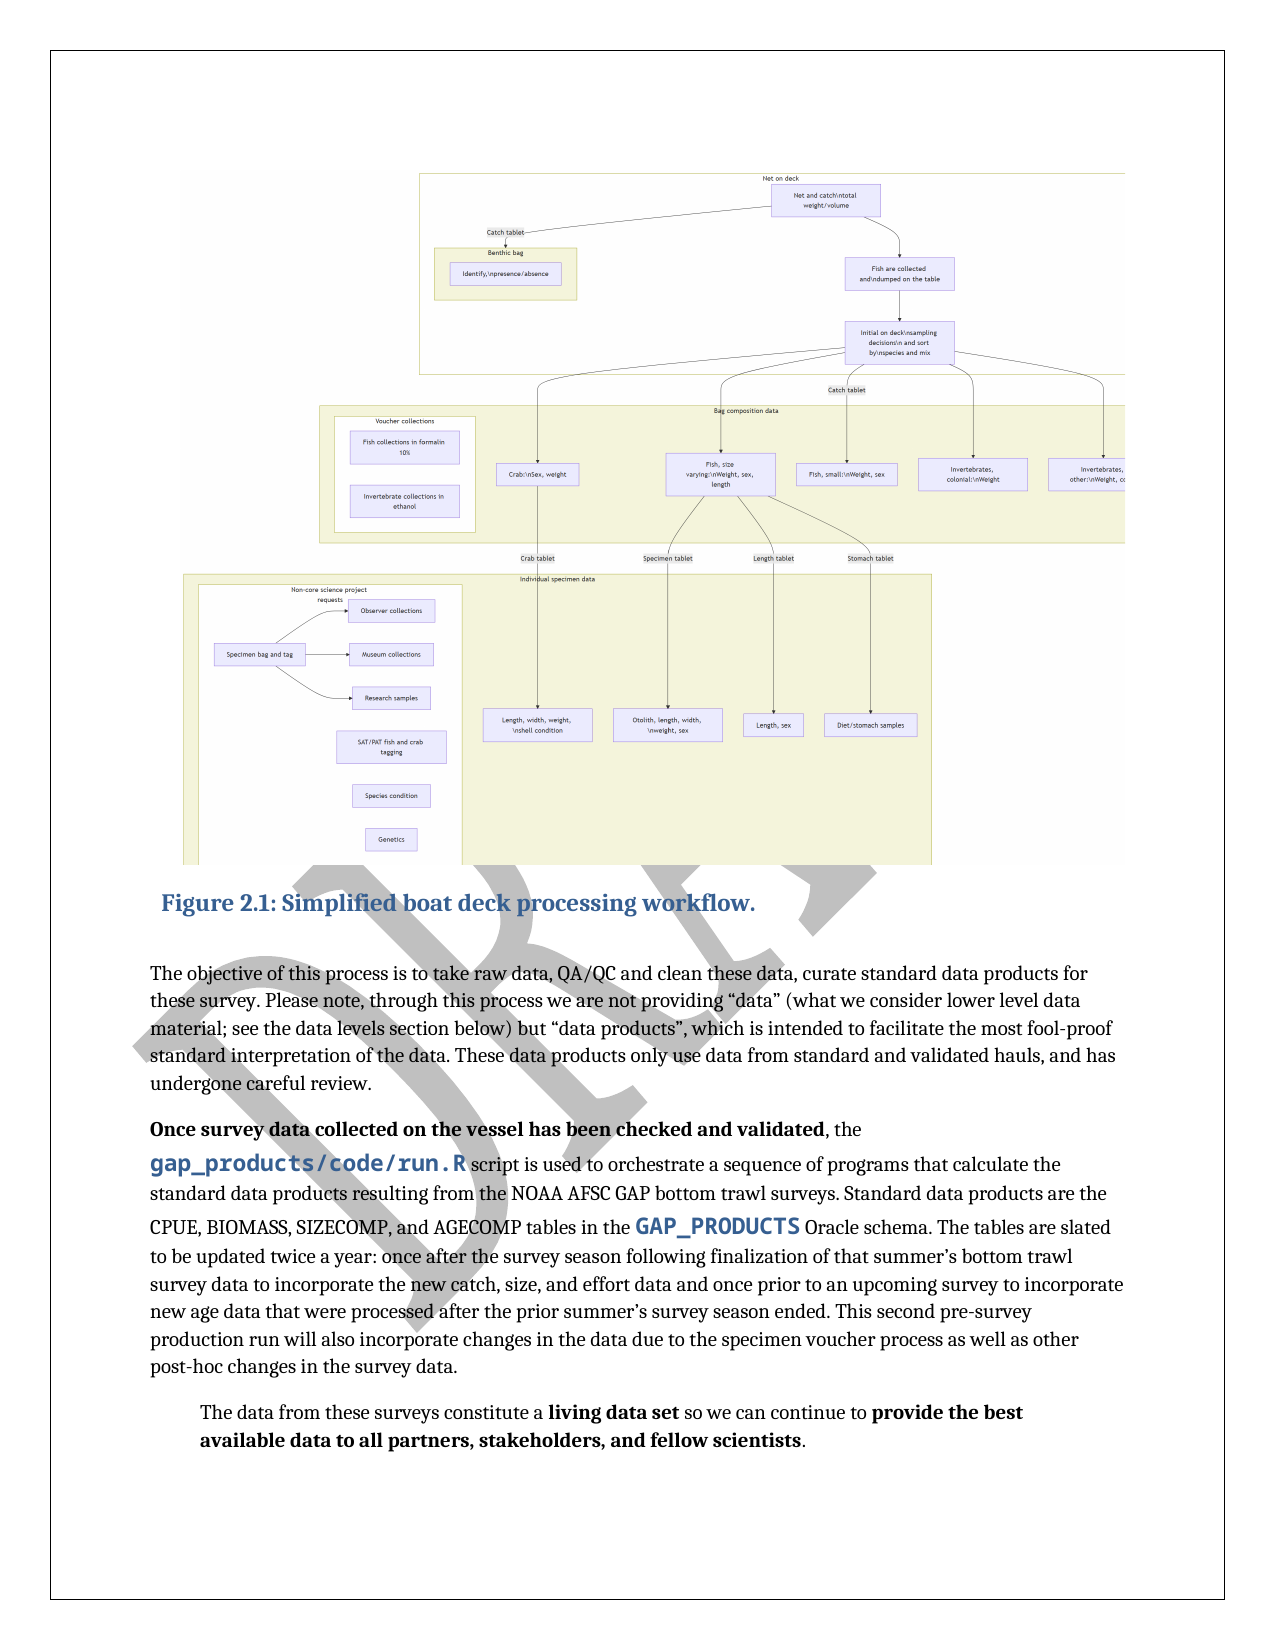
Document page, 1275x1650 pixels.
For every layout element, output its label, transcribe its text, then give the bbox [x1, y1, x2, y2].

table_header Figure 2.1: Simplified boat deck processing workflow. [150, 150, 1125, 943]
text The objective of this process is to take raw data, QA/QC and clean these data, curate standard data products for these survey. Please note, through this process we are not providing “data” (what we consider lower level data material; see the data levels section below) but “data products”, which is intended to facilitate the most fool-proof standard interpretation of the data. These data products only use data from standard and validated hauls, and has undergone careful review. [150, 962, 1125, 1096]
picture [180, 170, 1125, 865]
text The data from these surveys constitute a living data set so we can continue to provide the best available data to all partners, stakeholders, and fellow scientists. [200, 1401, 1075, 1452]
text Once survey data collected on the vessel has been checked and validated, the gap_products/code/run.R script is used to orchestrate a sequence of programs that calculate the standard data products resulting from the NOAA AFSC GAP bottom trawl surveys. Standard data products are the CPUE, BIOMASS, SIZECOMP, and AGECOMP tables in the GAP_PRODUCTS Oracle schema. The tables are slated to be updated twice a year: once after the survey season following finalization of that summer’s bottom trawl survey data to incorporate the new catch, size, and effort data and once prior to an upcoming survey to incorporate new age data that were processed after the prior summer’s survey season ended. This second pre-survey production run will also incorporate changes in the data due to the specimen voucher process as well as other post-hoc changes in the survey data. [150, 1118, 1125, 1379]
